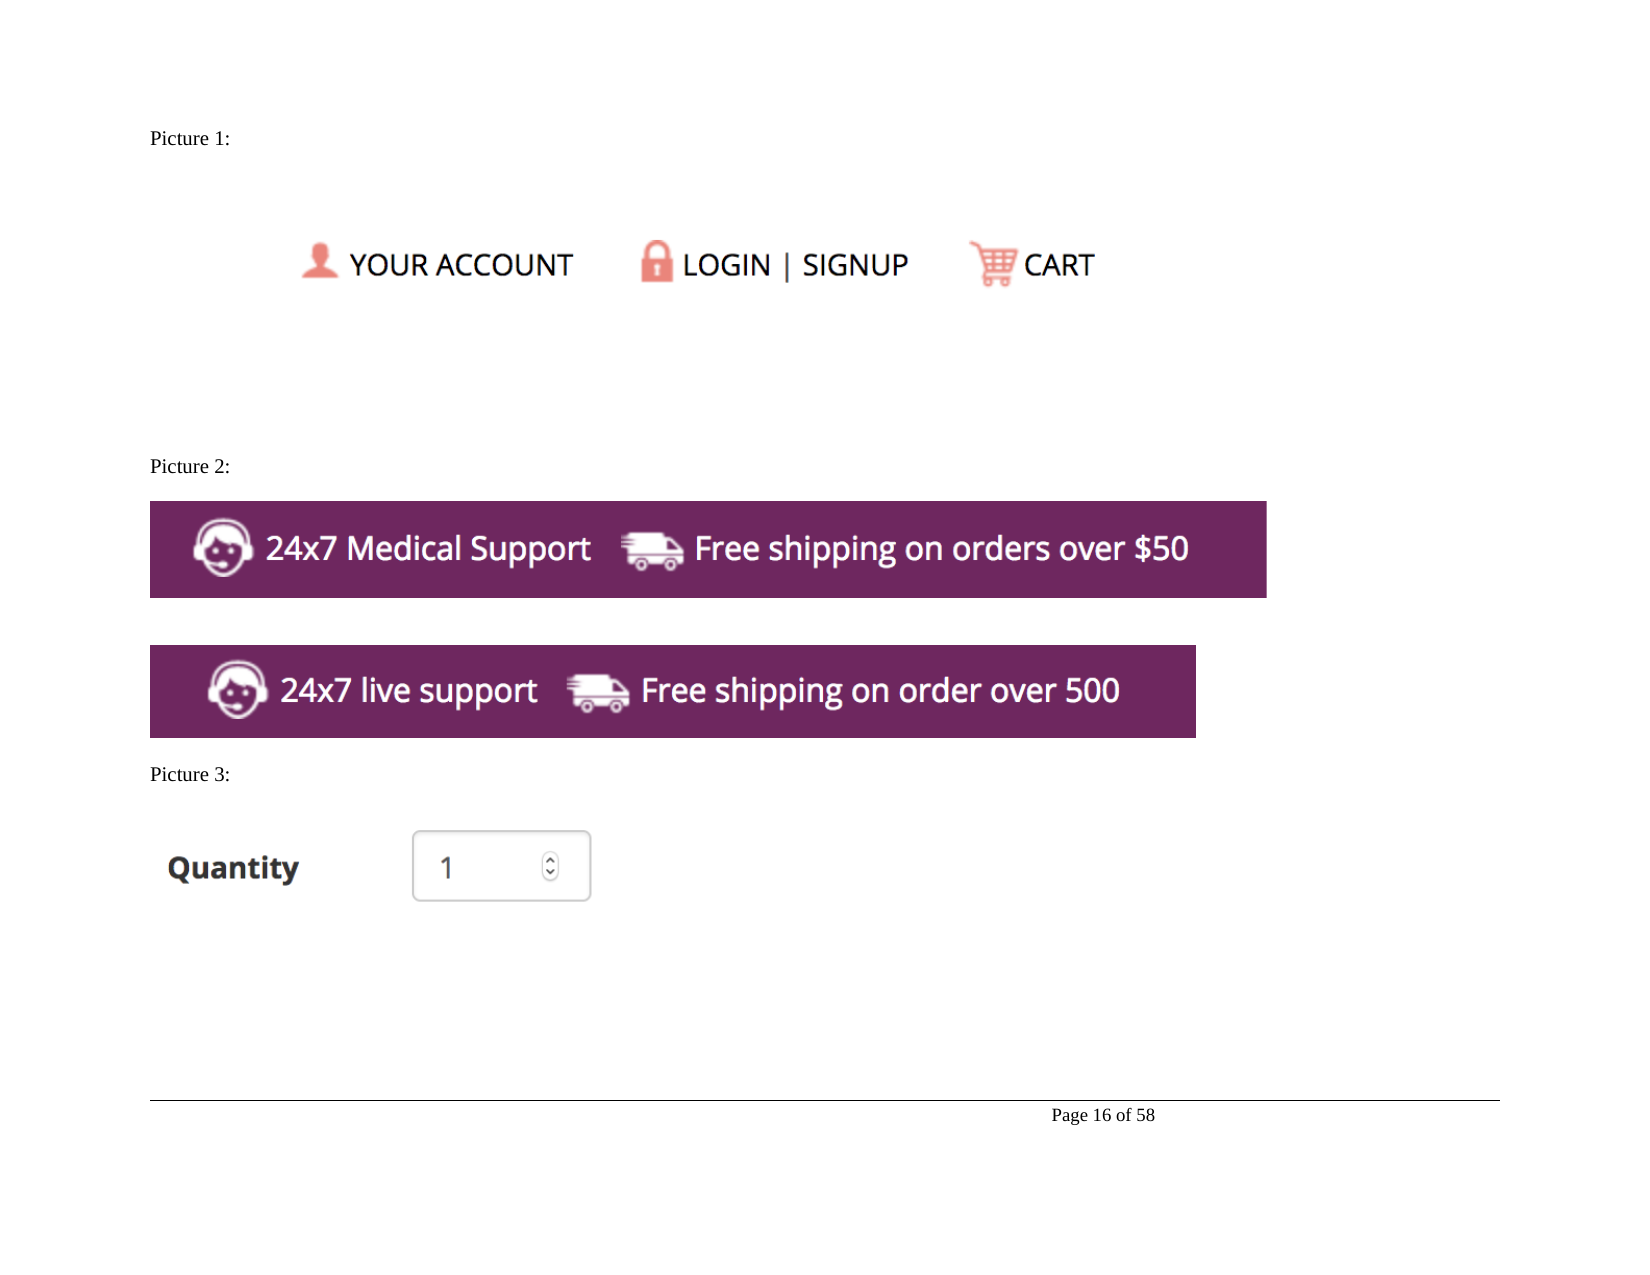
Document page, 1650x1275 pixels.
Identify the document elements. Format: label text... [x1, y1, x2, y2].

picture [150, 809, 638, 927]
picture [150, 501, 1267, 598]
picture [150, 645, 1196, 738]
text Picture 2: [150, 454, 1500, 478]
picture [150, 173, 1146, 353]
text Picture 3: [150, 761, 1500, 786]
text Picture 1: [150, 125, 1500, 149]
